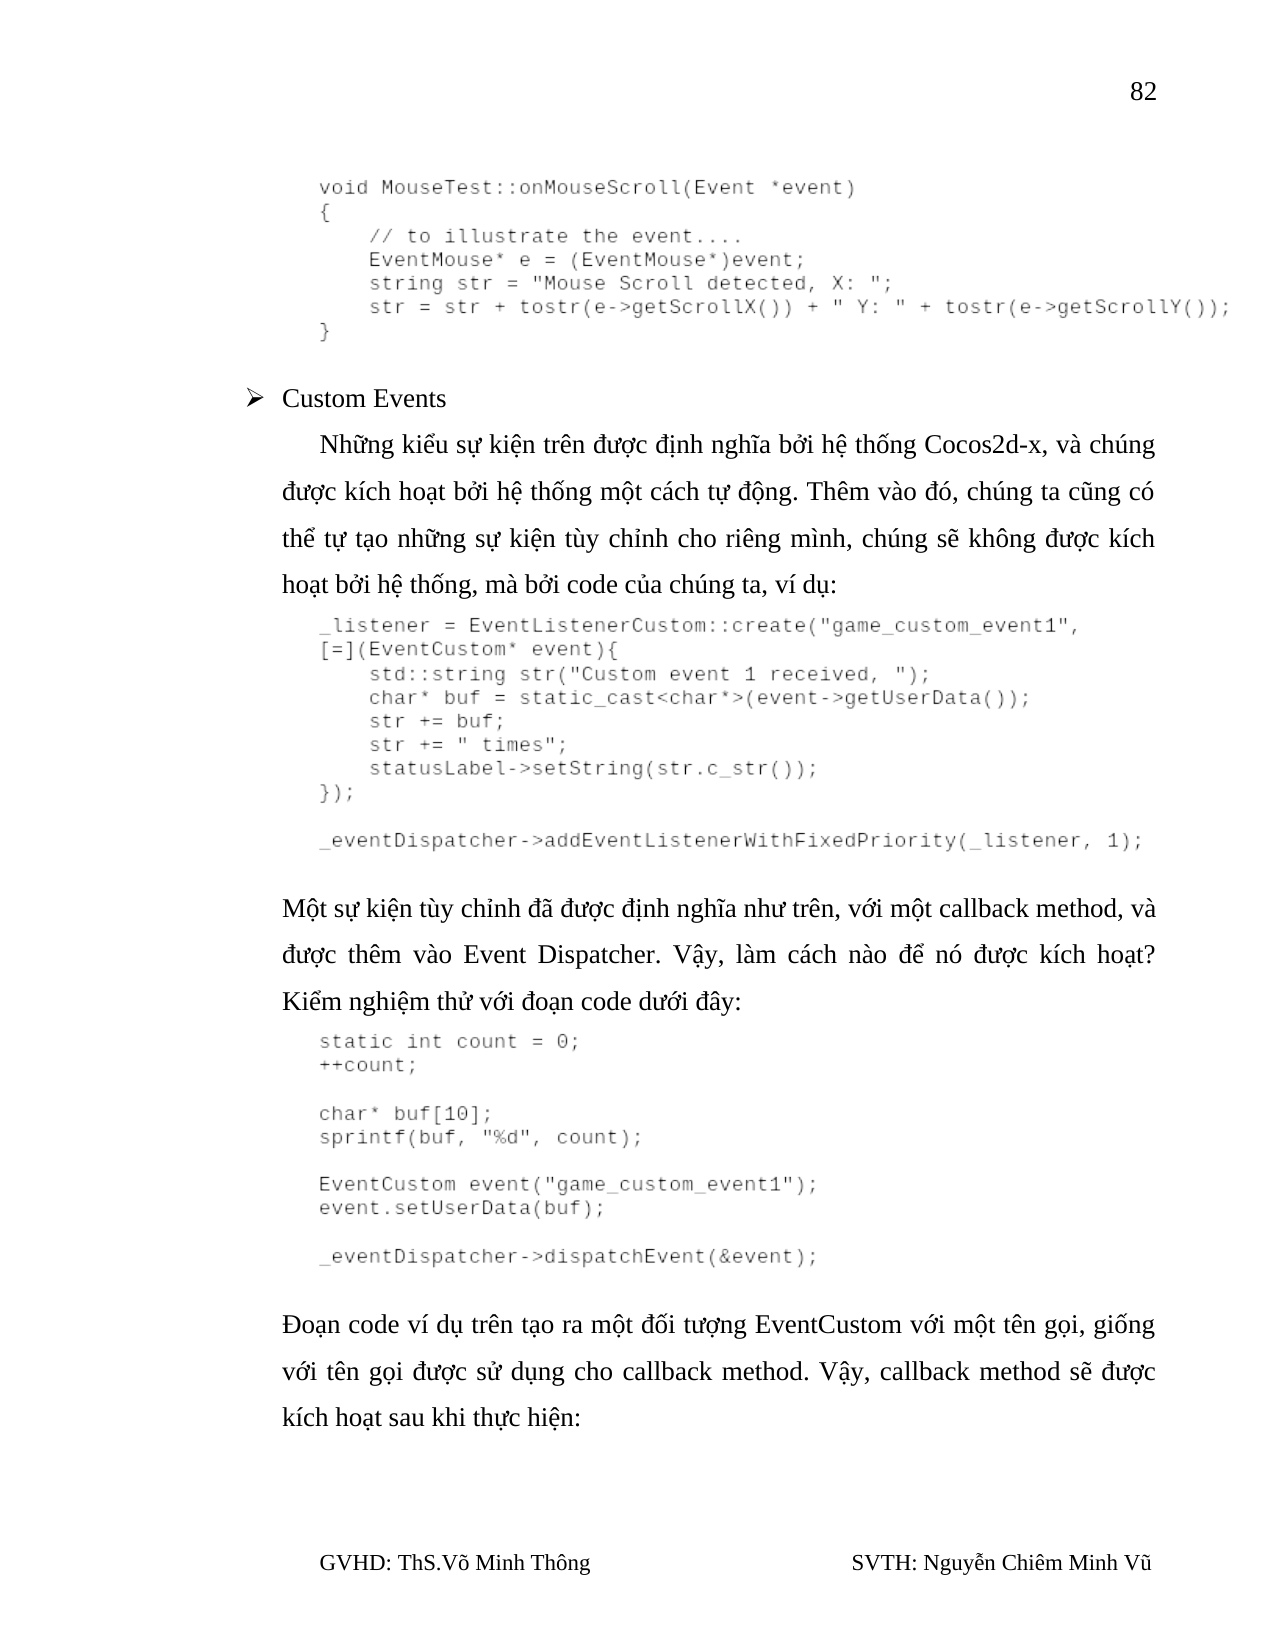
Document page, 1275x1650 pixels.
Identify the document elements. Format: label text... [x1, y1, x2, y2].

text Một sự kiện tùy chỉnh đã được định nghĩa như trên, với một callback method, và được thêm vào Event Dispatcher. Vậy, làm cách nào để nó được kích hoạt? Kiểm nghiệm thử với đoạn code dưới đây: [282, 615, 1157, 1016]
text Những kiểu sự kiện trên được định nghĩa bởi hệ thống Cocos2d-x, và chúng được kích hoạt bởi hệ thống một cách tự động. Thêm vào đó, chúng ta cũng có thể tự tạo những sự kiện tùy chỉnh cho riêng mình, chúng sẽ không được kích hoạt bởi hệ thống, mà bởi code của chúng ta, ví dụ: [282, 429, 1157, 600]
text Đoạn code ví dụ trên tạo ra một đối tượng EventCustom với một tên gọi, giống với tên gọi được sử dụng cho callback method. Vậy, callback method sẽ được kích hoạt sau khi thực hiện: [282, 1032, 1157, 1433]
list Custom Events [244, 382, 1157, 413]
